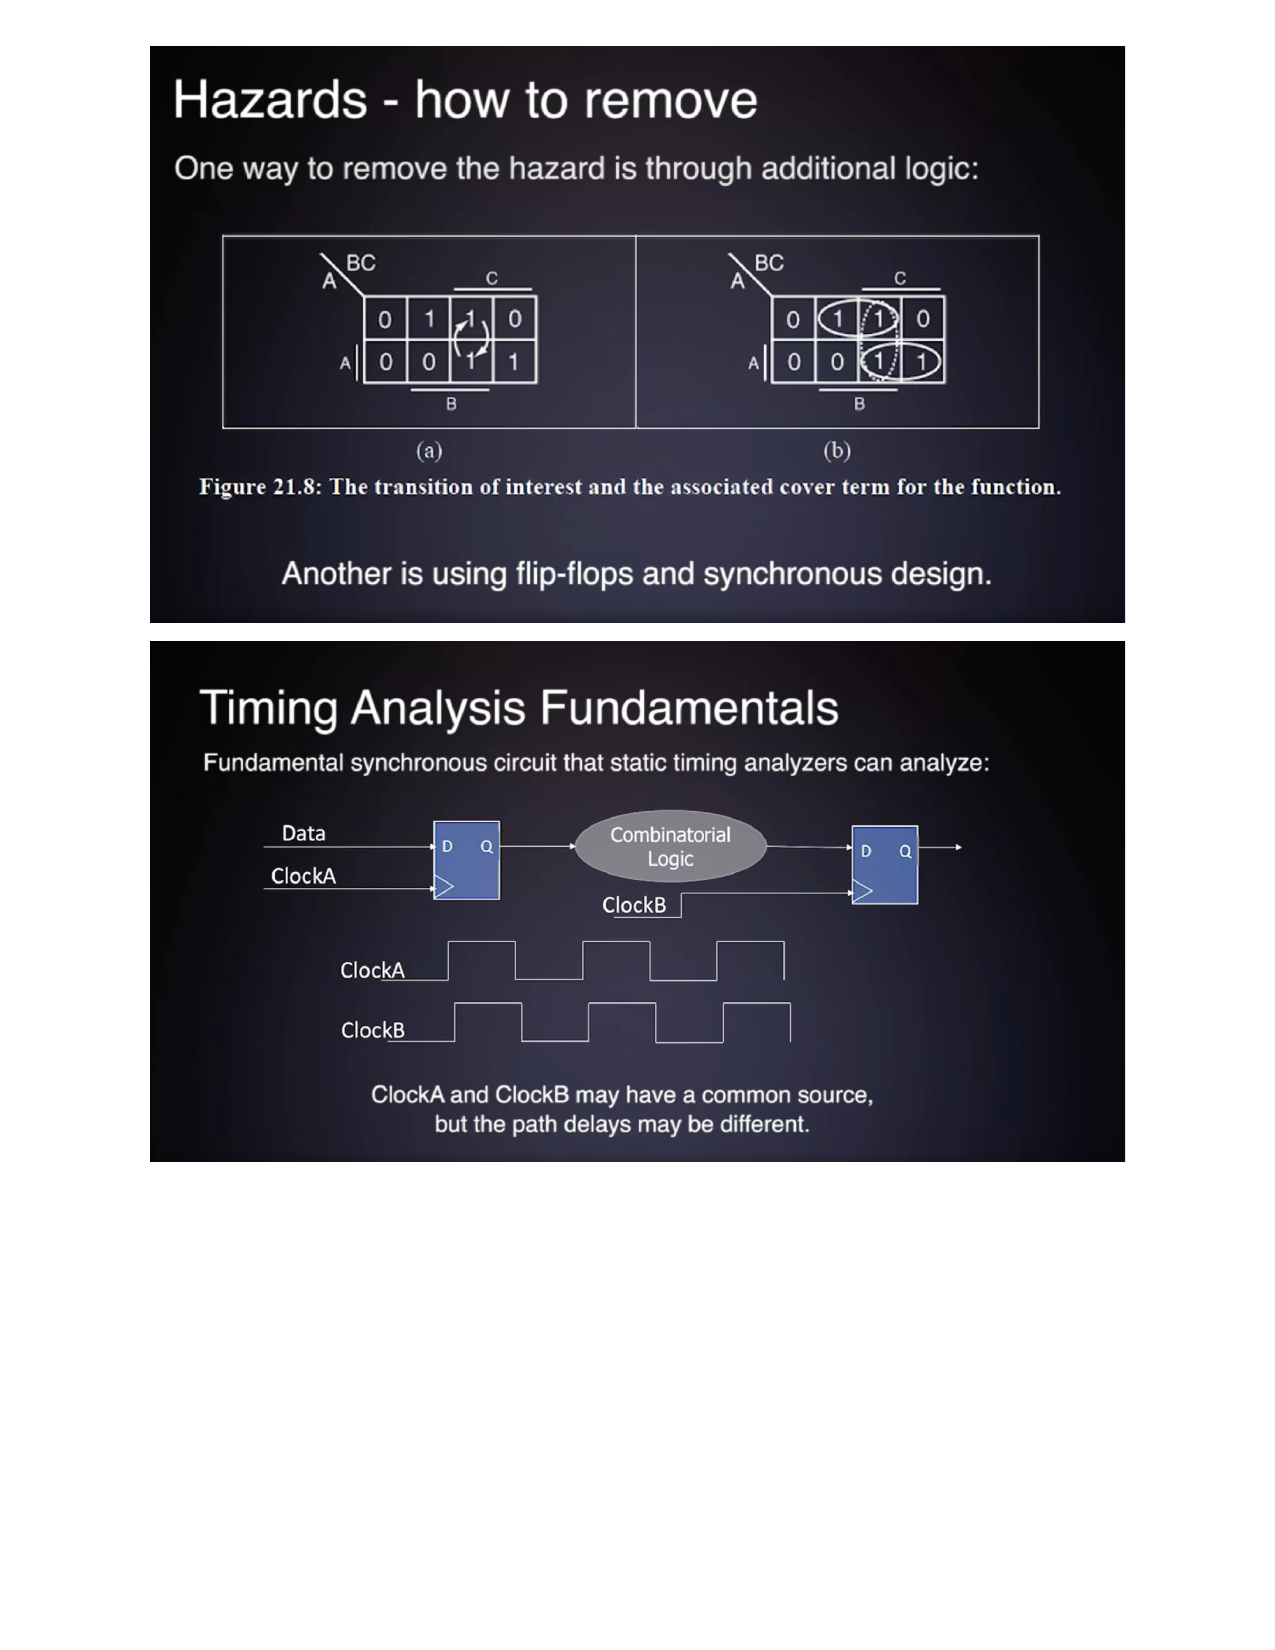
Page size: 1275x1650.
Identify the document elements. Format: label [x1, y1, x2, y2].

picture [150, 641, 1125, 1162]
picture [150, 46, 1125, 623]
